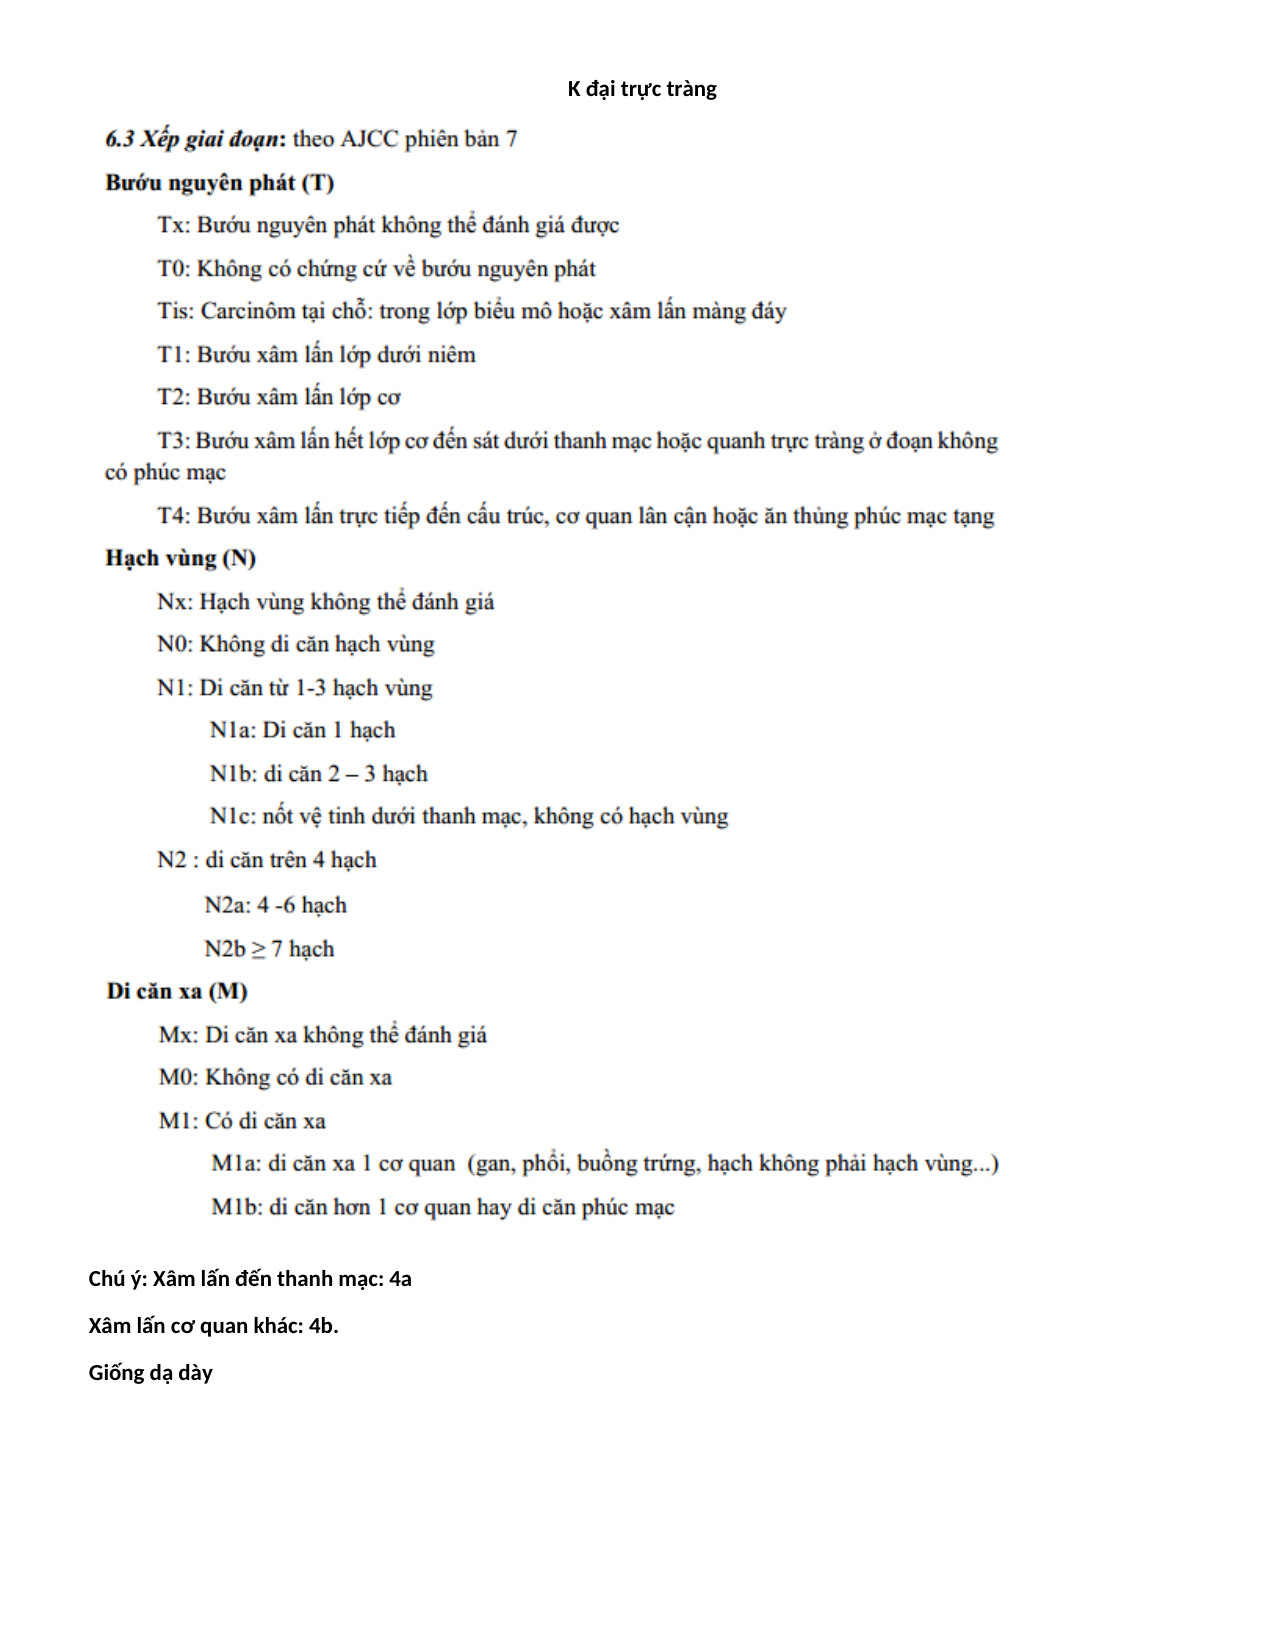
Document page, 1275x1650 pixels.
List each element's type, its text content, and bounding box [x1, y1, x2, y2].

text K đại trực tràng [89, 74, 1196, 102]
text Chú ý: Xâm lấn đến thanh mạc: 4a [89, 1264, 1196, 1293]
text Xâm lấn cơ quan khác: 4b. [89, 1311, 1196, 1339]
picture [88, 120, 1048, 1246]
text Giống dạ dày [89, 1358, 1196, 1386]
